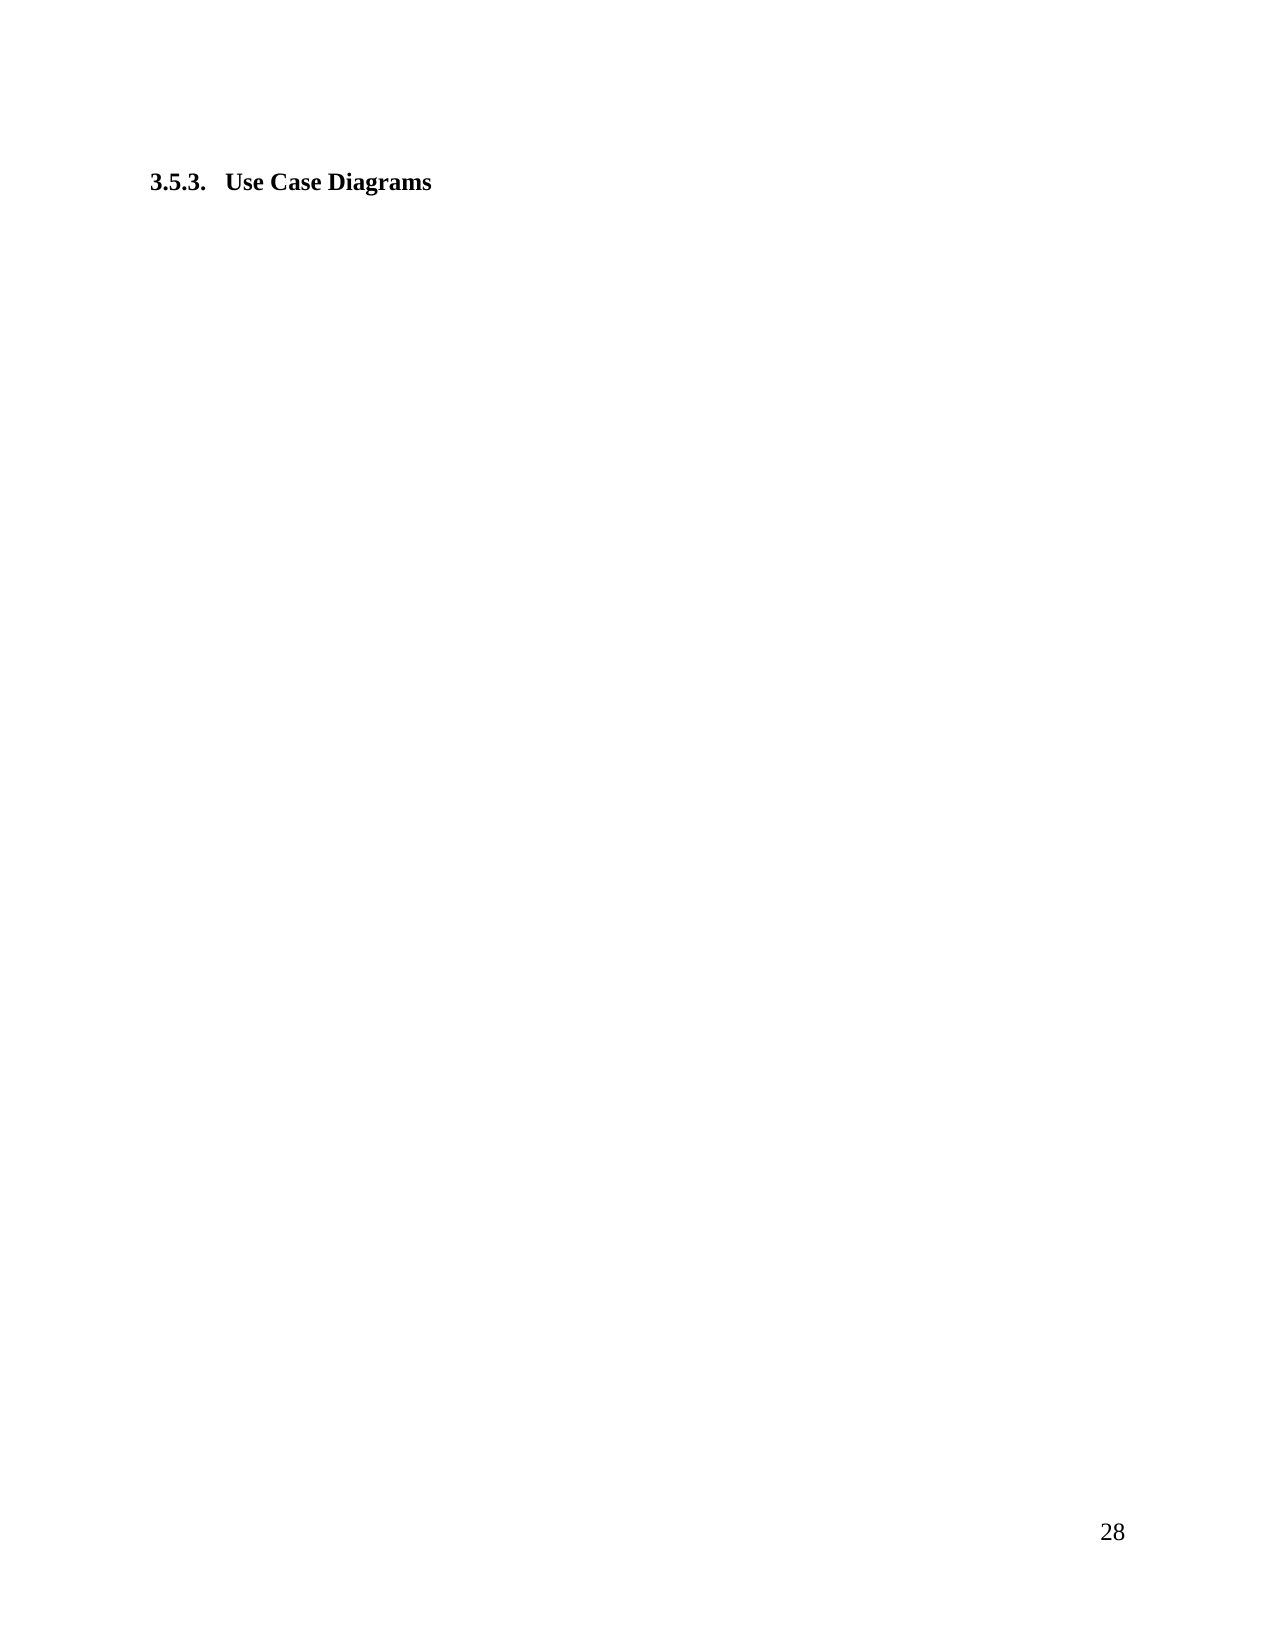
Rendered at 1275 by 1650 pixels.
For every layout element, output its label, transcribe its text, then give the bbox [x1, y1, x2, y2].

subtitle Use Case Diagrams [150, 167, 1125, 195]
